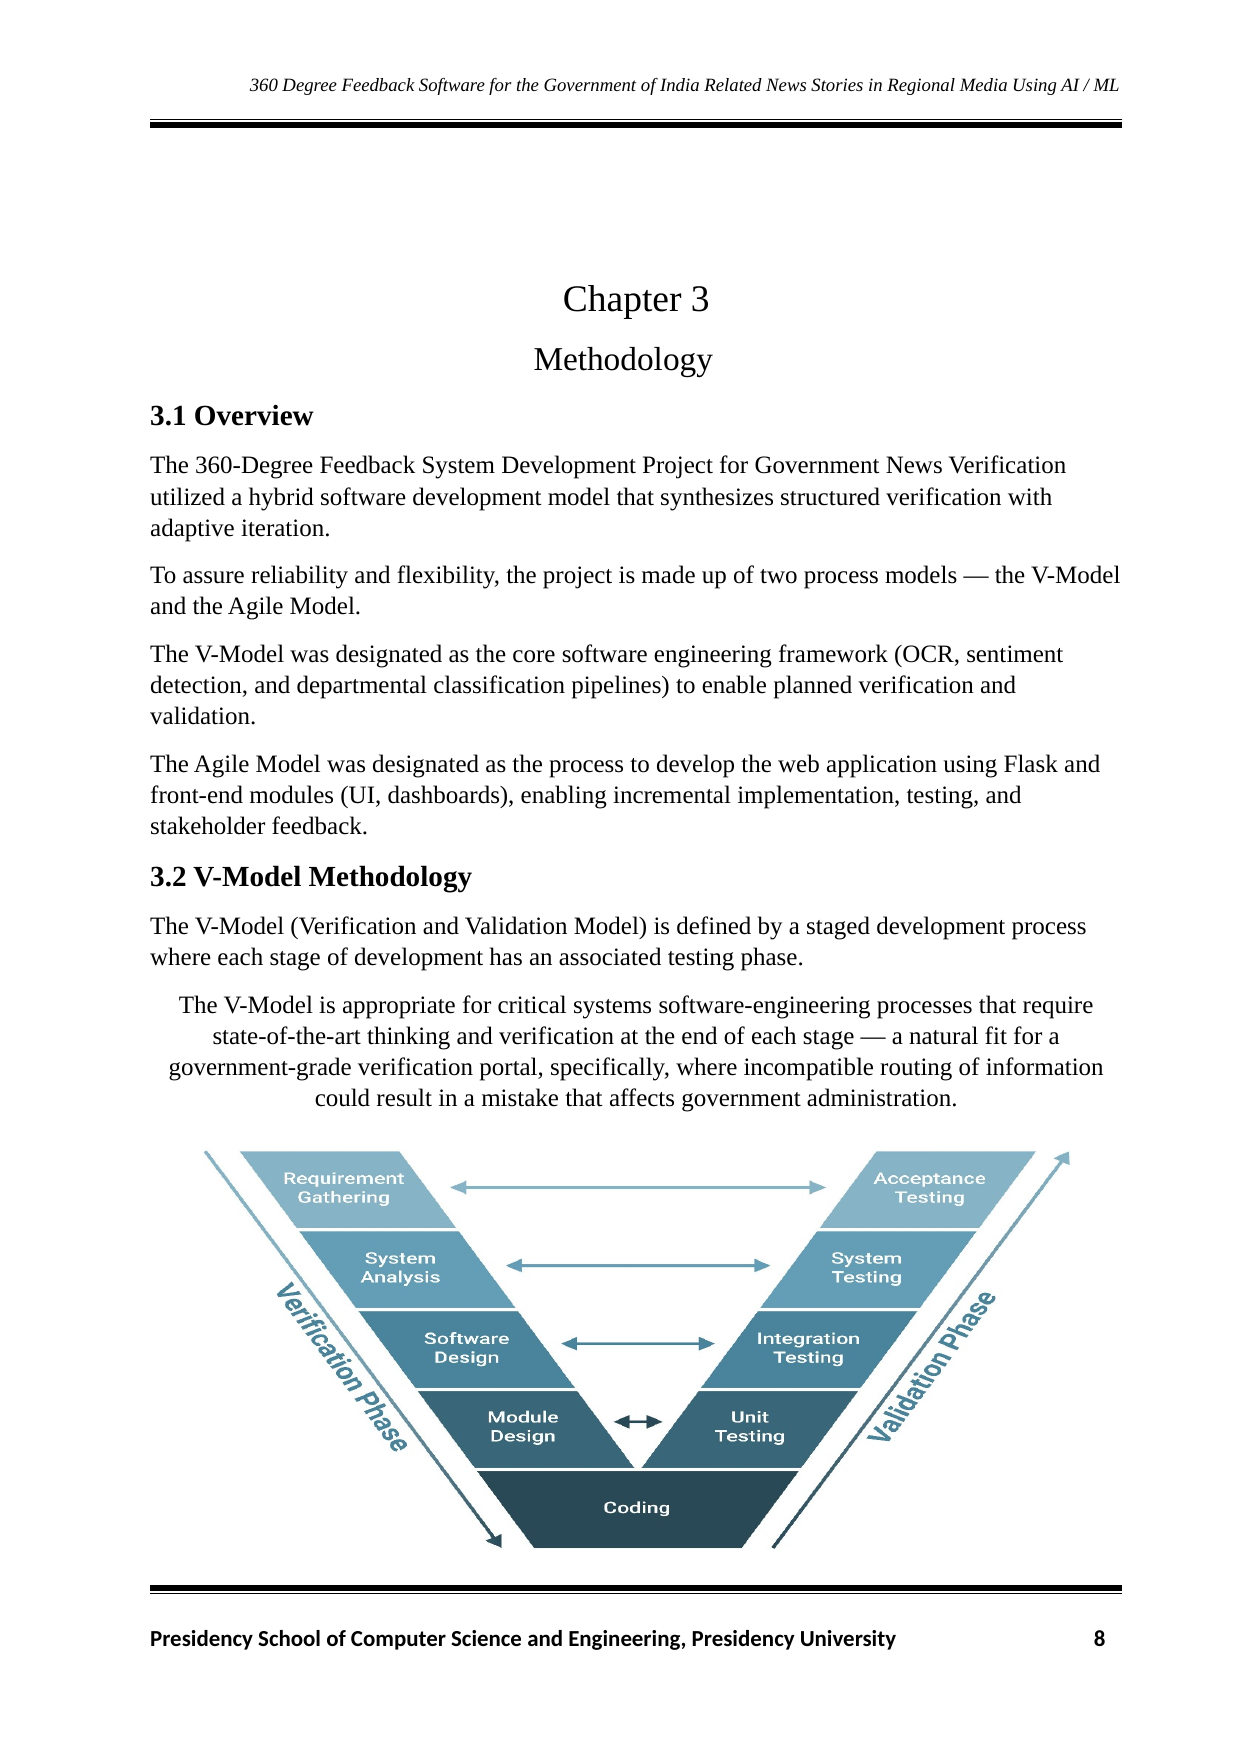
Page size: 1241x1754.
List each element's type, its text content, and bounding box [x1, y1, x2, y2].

text The 360-Degree Feedback System Development Project for Government News Verification utilized a hybrid software development model that synthesizes structured verification with adaptive iteration. [150, 451, 1122, 541]
text To assure reliability and flexibility, the project is made up of two process models — the V-Model and the Agile Model. [150, 560, 1122, 620]
text Chapter 3 [150, 276, 1122, 319]
text 3.1 Overview [150, 398, 1122, 431]
text 3.2 V-Model Methodology [150, 859, 1122, 892]
text The V-Model (Verification and Validation Model) is defined by a staged development process where each stage of development has an associated testing phase. [150, 911, 1122, 971]
text The V-Model was designated as the core software engineering framework (OCR, sentiment detection, and departmental classification pipelines) to enable planned verification and validation. [150, 639, 1122, 730]
text Methodology [150, 340, 1122, 378]
picture [166, 1114, 1107, 1584]
text The Agile Model was designated as the process to develop the web application using Flask and front-end modules (UI, dashboards), enabling incremental implementation, testing, and stakeholder feedback. [150, 749, 1122, 840]
